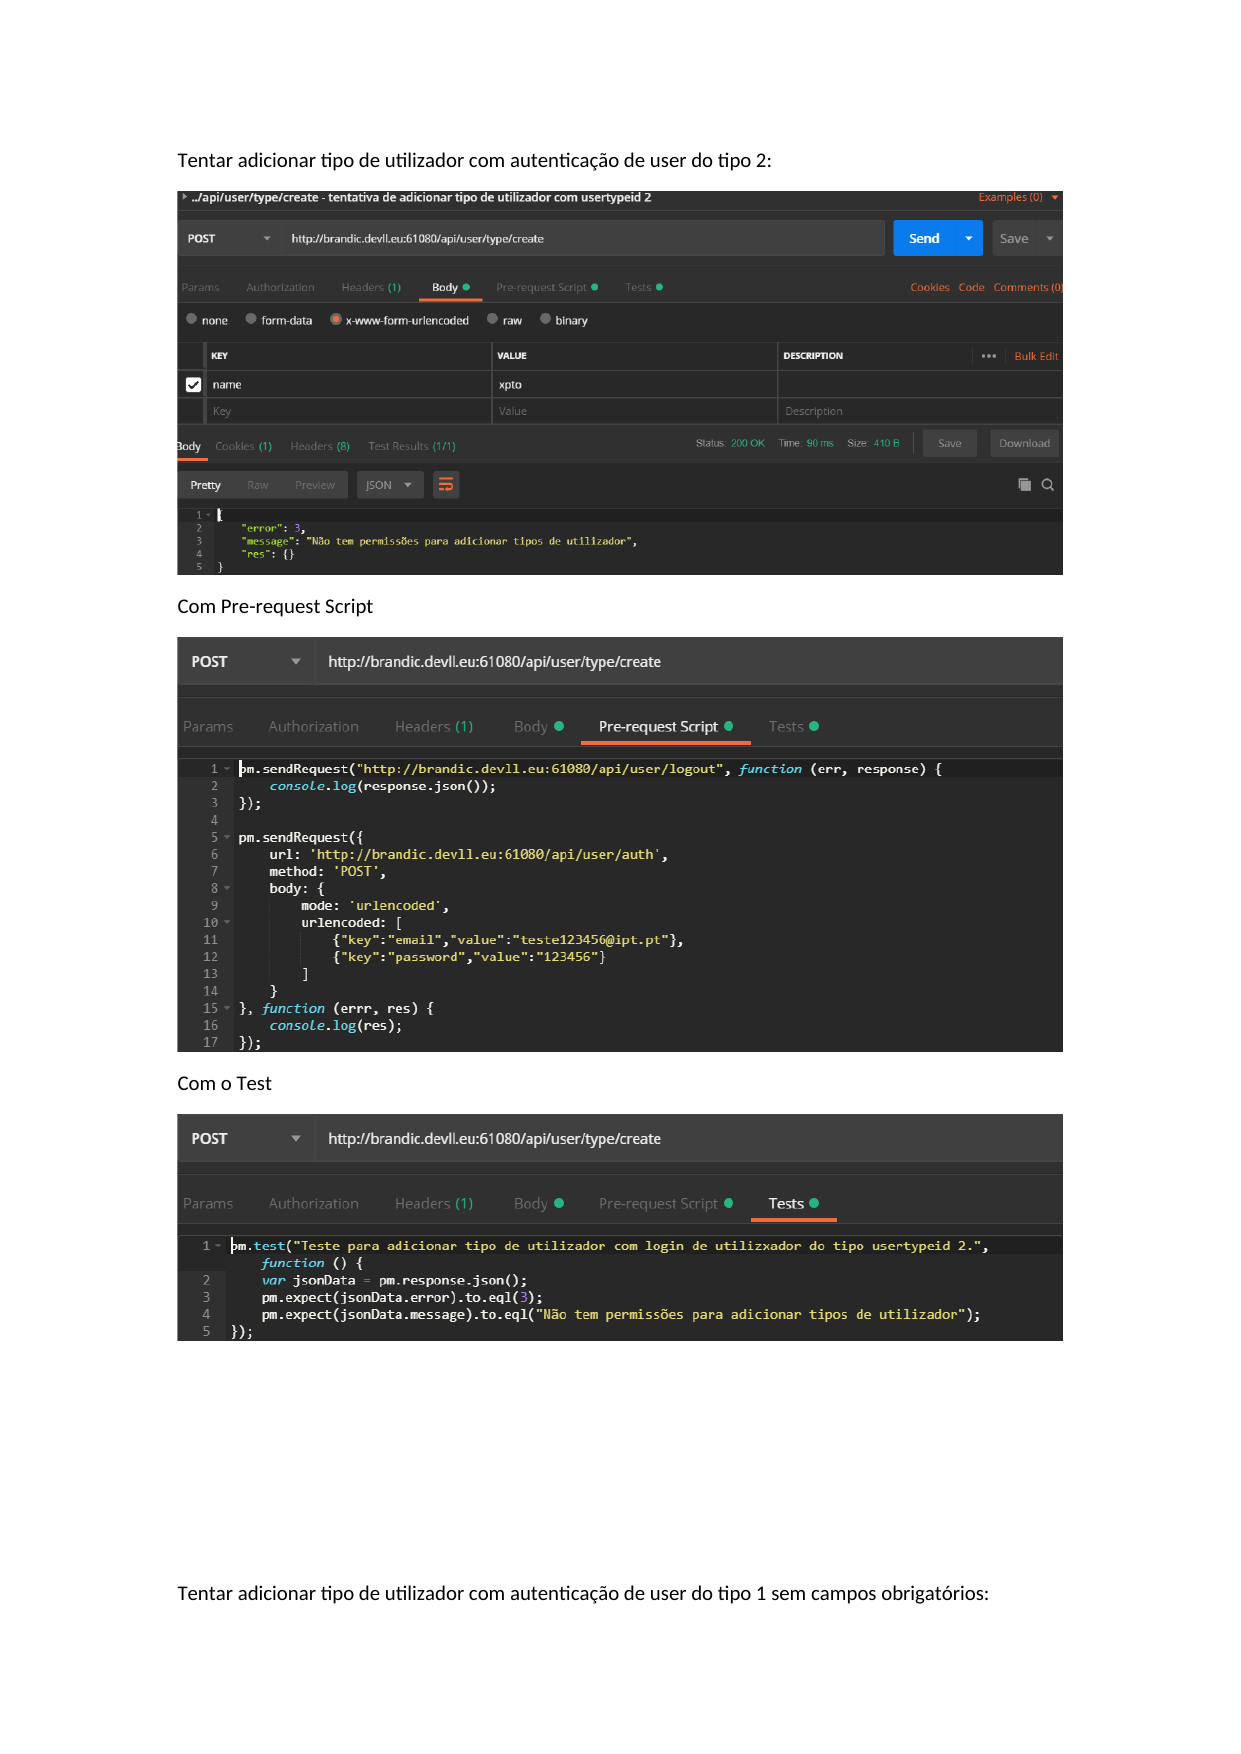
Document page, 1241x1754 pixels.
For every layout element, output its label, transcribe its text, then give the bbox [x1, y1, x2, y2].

picture [177, 1114, 1063, 1341]
text Tentar adicionar tipo de utilizador com autenticação de user do tipo 2: [177, 148, 1063, 173]
text Com o Test [177, 1071, 1063, 1096]
picture [177, 191, 1063, 575]
picture [177, 637, 1063, 1052]
text Com Pre-request Script [177, 593, 1063, 619]
text Tentar adicionar tipo de utilizador com autenticação de user do tipo 1 sem campos obrigatórios: [177, 1580, 1063, 1606]
